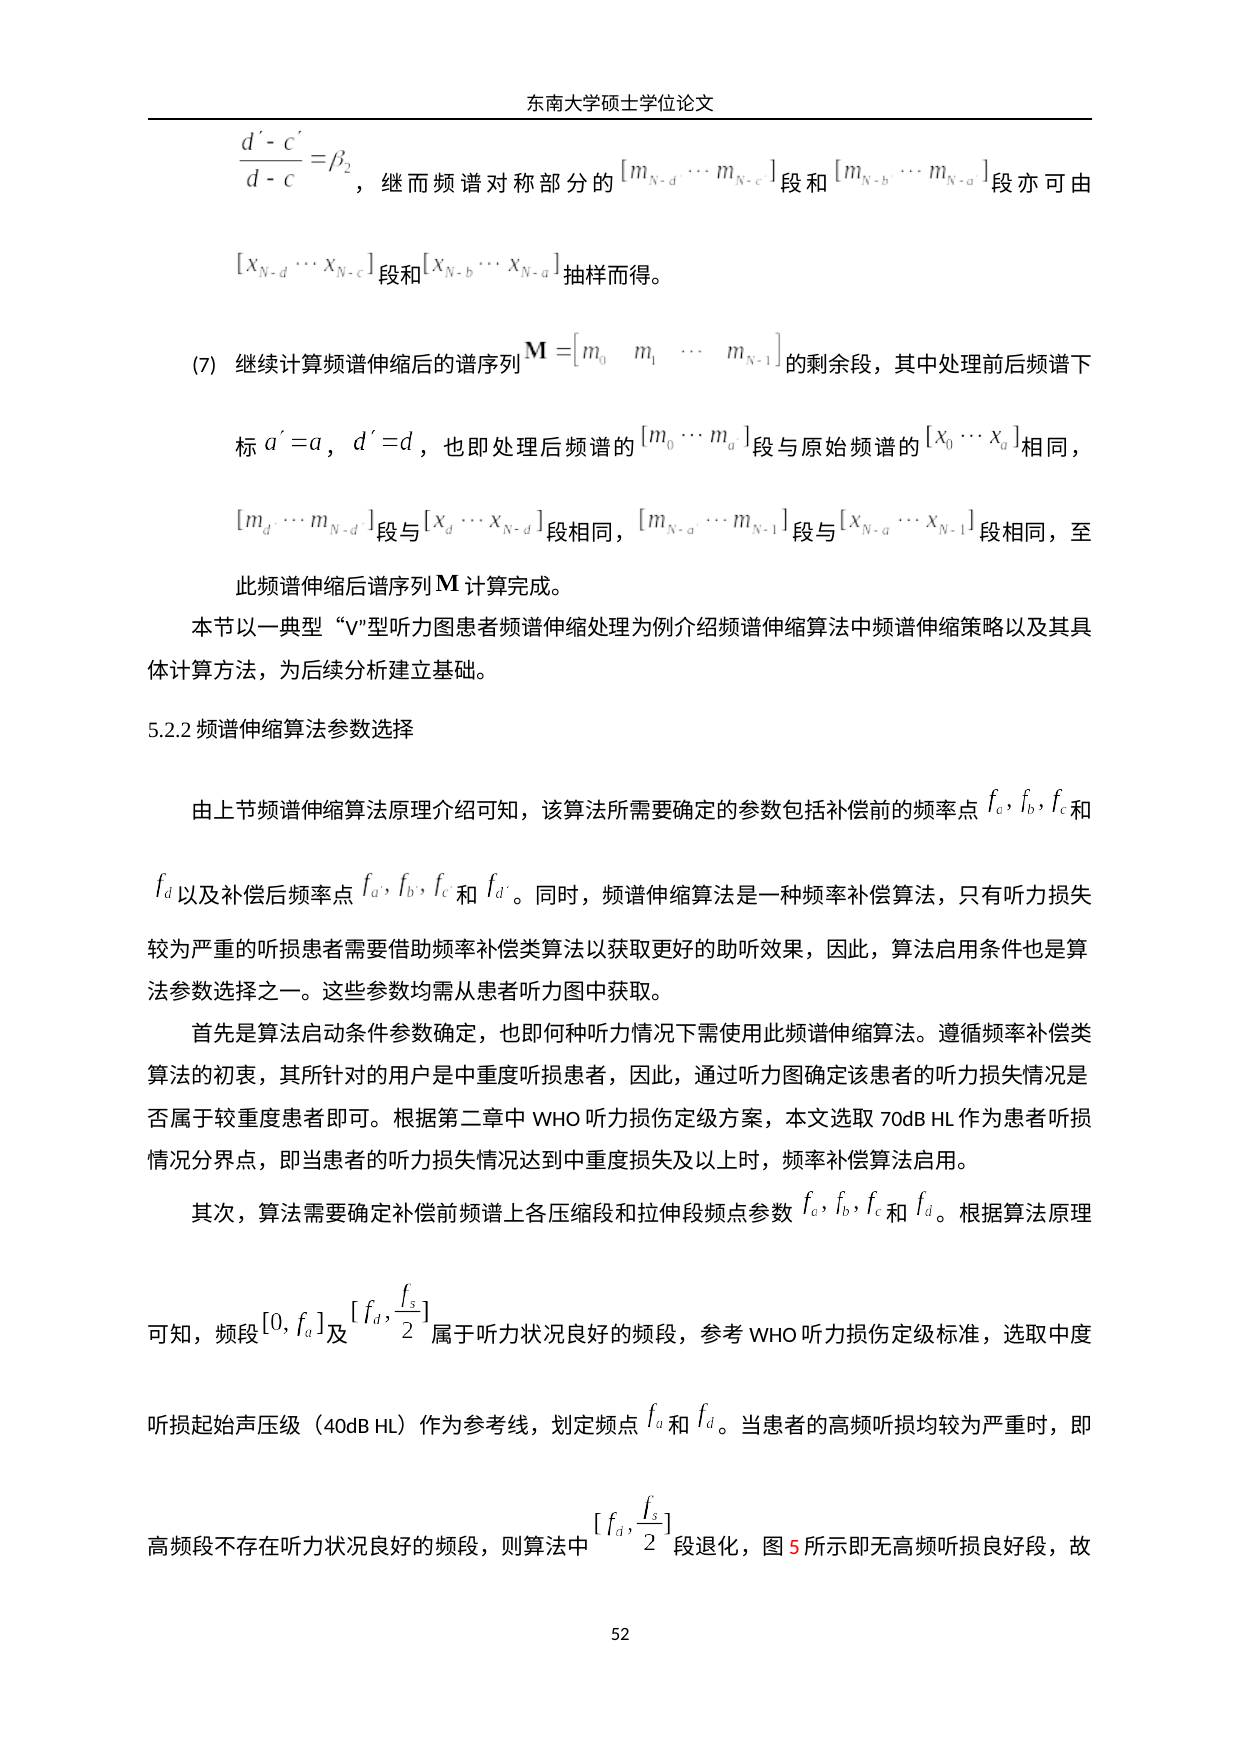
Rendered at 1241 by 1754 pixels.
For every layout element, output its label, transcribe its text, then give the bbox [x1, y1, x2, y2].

list 继续计算频谱伸缩后的谱序列的剩余段，其中处理前后频谱下标，，也即处理后频谱的段与原始频谱的相同，段与段相同，段与段相同，至此频谱伸缩后谱序列计算完成。 [192, 321, 1092, 601]
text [148, 1184, 1092, 1591]
text 5.2.2频谱伸缩算法参数选择 [148, 710, 1092, 744]
text 由上节频谱伸缩算法原理介绍可知，该算法所需要确定的参数包括补偿前的频率点和以及补偿后频率点和。同时，频谱伸缩算法是一种频率补偿算法，只有听力损失较为严重的听损患者需要借助频率补偿类算法以获取更好的助听效果，因此，算法启用条件也是算法参数选择之一。这些参数均需从患者听力图中获取。 [148, 769, 1092, 1007]
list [192, 126, 1092, 313]
text 本节以一典型“V”型听力图患者频谱伸缩处理为例介绍频谱伸缩算法中频谱伸缩策略以及其具体计算方法，为后续分析建立基础。 [148, 609, 1092, 686]
text 首先是算法启动条件参数确定，也即何种听力情况下需使用此频谱伸缩算法。遵循频率补偿类算法的初衷，其所针对的用户是中重度听损患者，因此，通过听力图确定该患者的听力损失情况是否属于较重度患者即可。根据第二章中WHO听力损伤定级方案，本文选取70dB HL作为患者听损情况分界点，即当患者的听力损失情况达到中重度损失及以上时，频率补偿算法启用。 [148, 1015, 1092, 1176]
